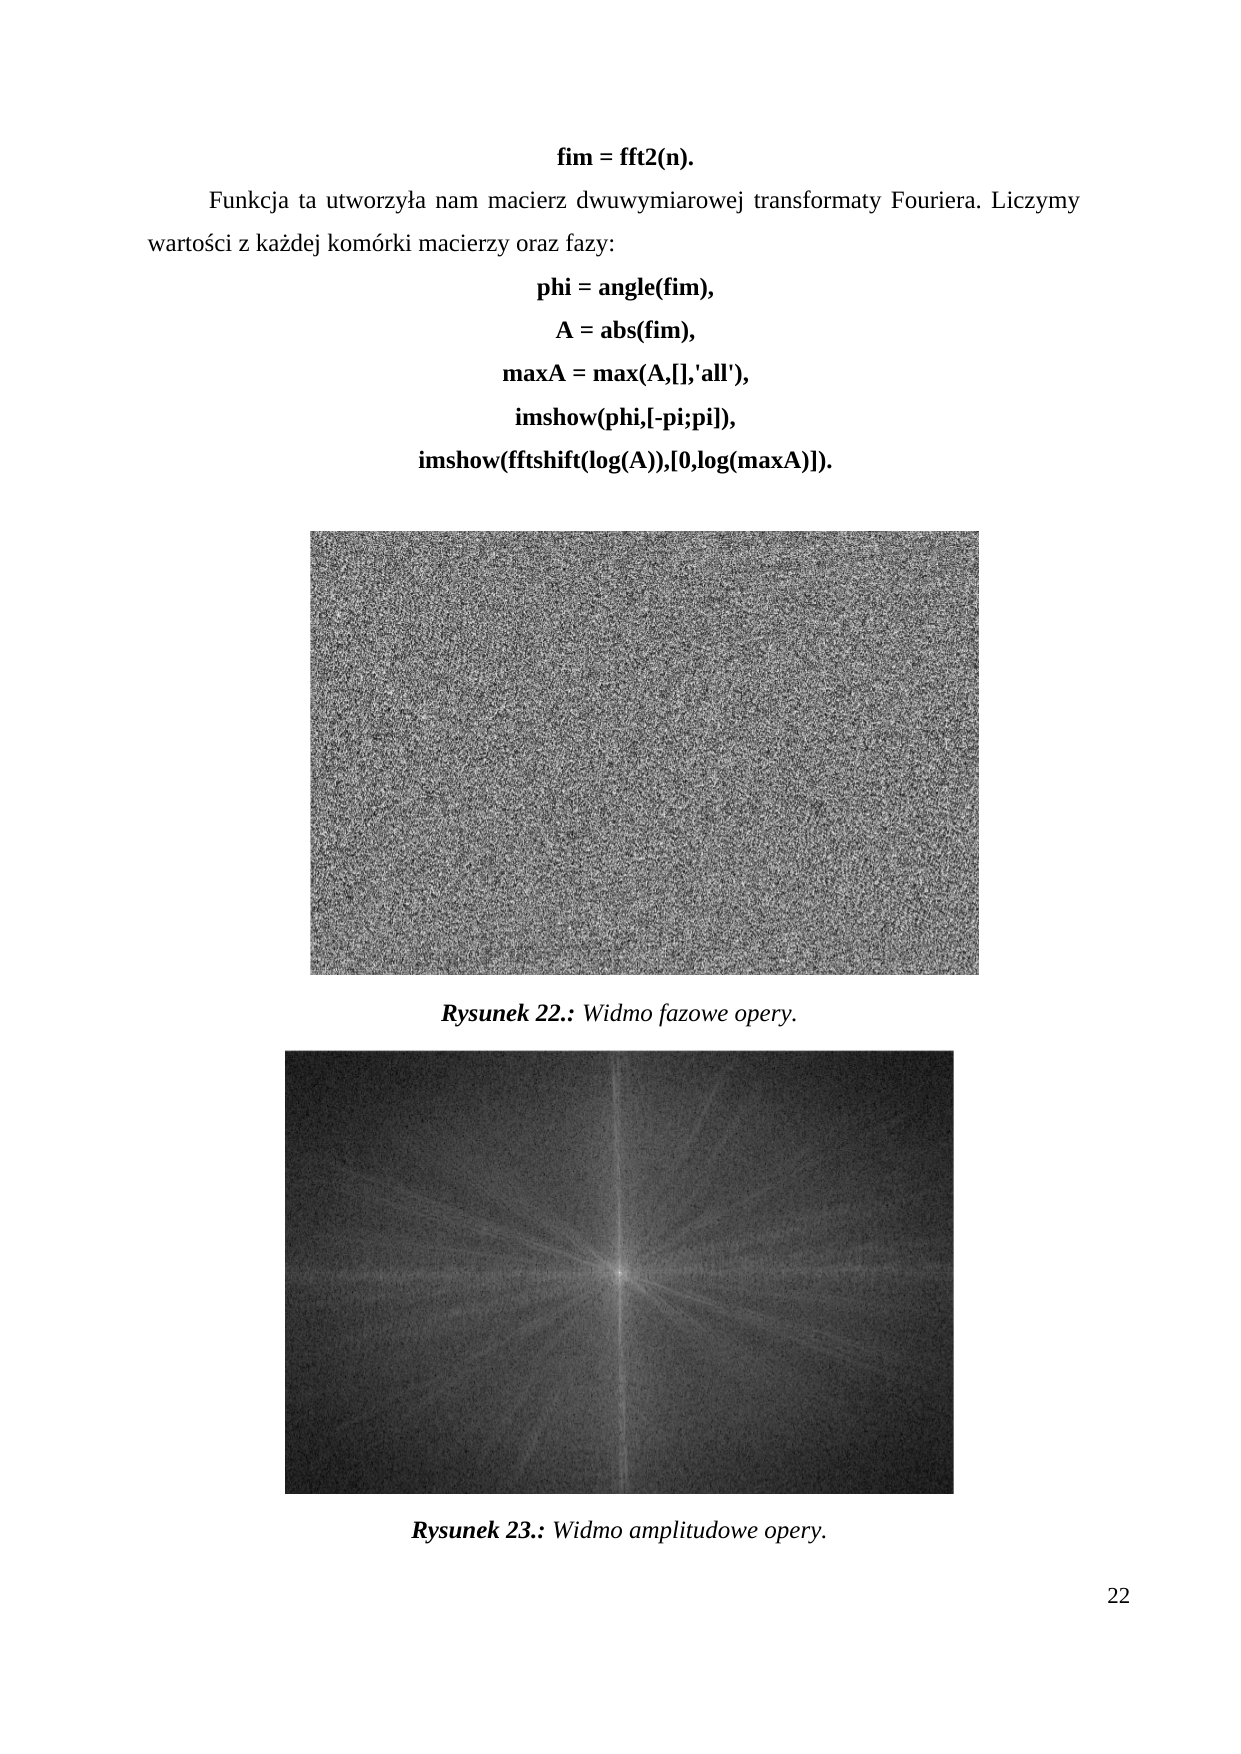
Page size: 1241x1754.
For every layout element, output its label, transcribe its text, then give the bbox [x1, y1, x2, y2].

text Rysunek 22.: Widmo fazowe opery. [170, 998, 1068, 1027]
text imshow(phi,[-pi;pi]), [147, 402, 1081, 430]
picture [285, 1050, 954, 1494]
text fim = fft2(n). [147, 142, 1081, 170]
text maxA = max(A,[],'all'), [147, 358, 1081, 387]
text phi = angle(fim), [147, 272, 1081, 300]
picture [310, 531, 979, 975]
text imshow(fftshift(log(A)),[0,log(maxA)]). [147, 445, 1081, 474]
text Rysunek 23.: Widmo amplitudowe opery. [170, 1515, 1068, 1544]
text Funkcja ta utworzyła nam macierz dwuwymiarowej transformaty Fouriera. Liczymy wartości z każdej komórki macierzy oraz fazy: [147, 185, 1081, 257]
text A = abs(fim), [147, 315, 1081, 344]
